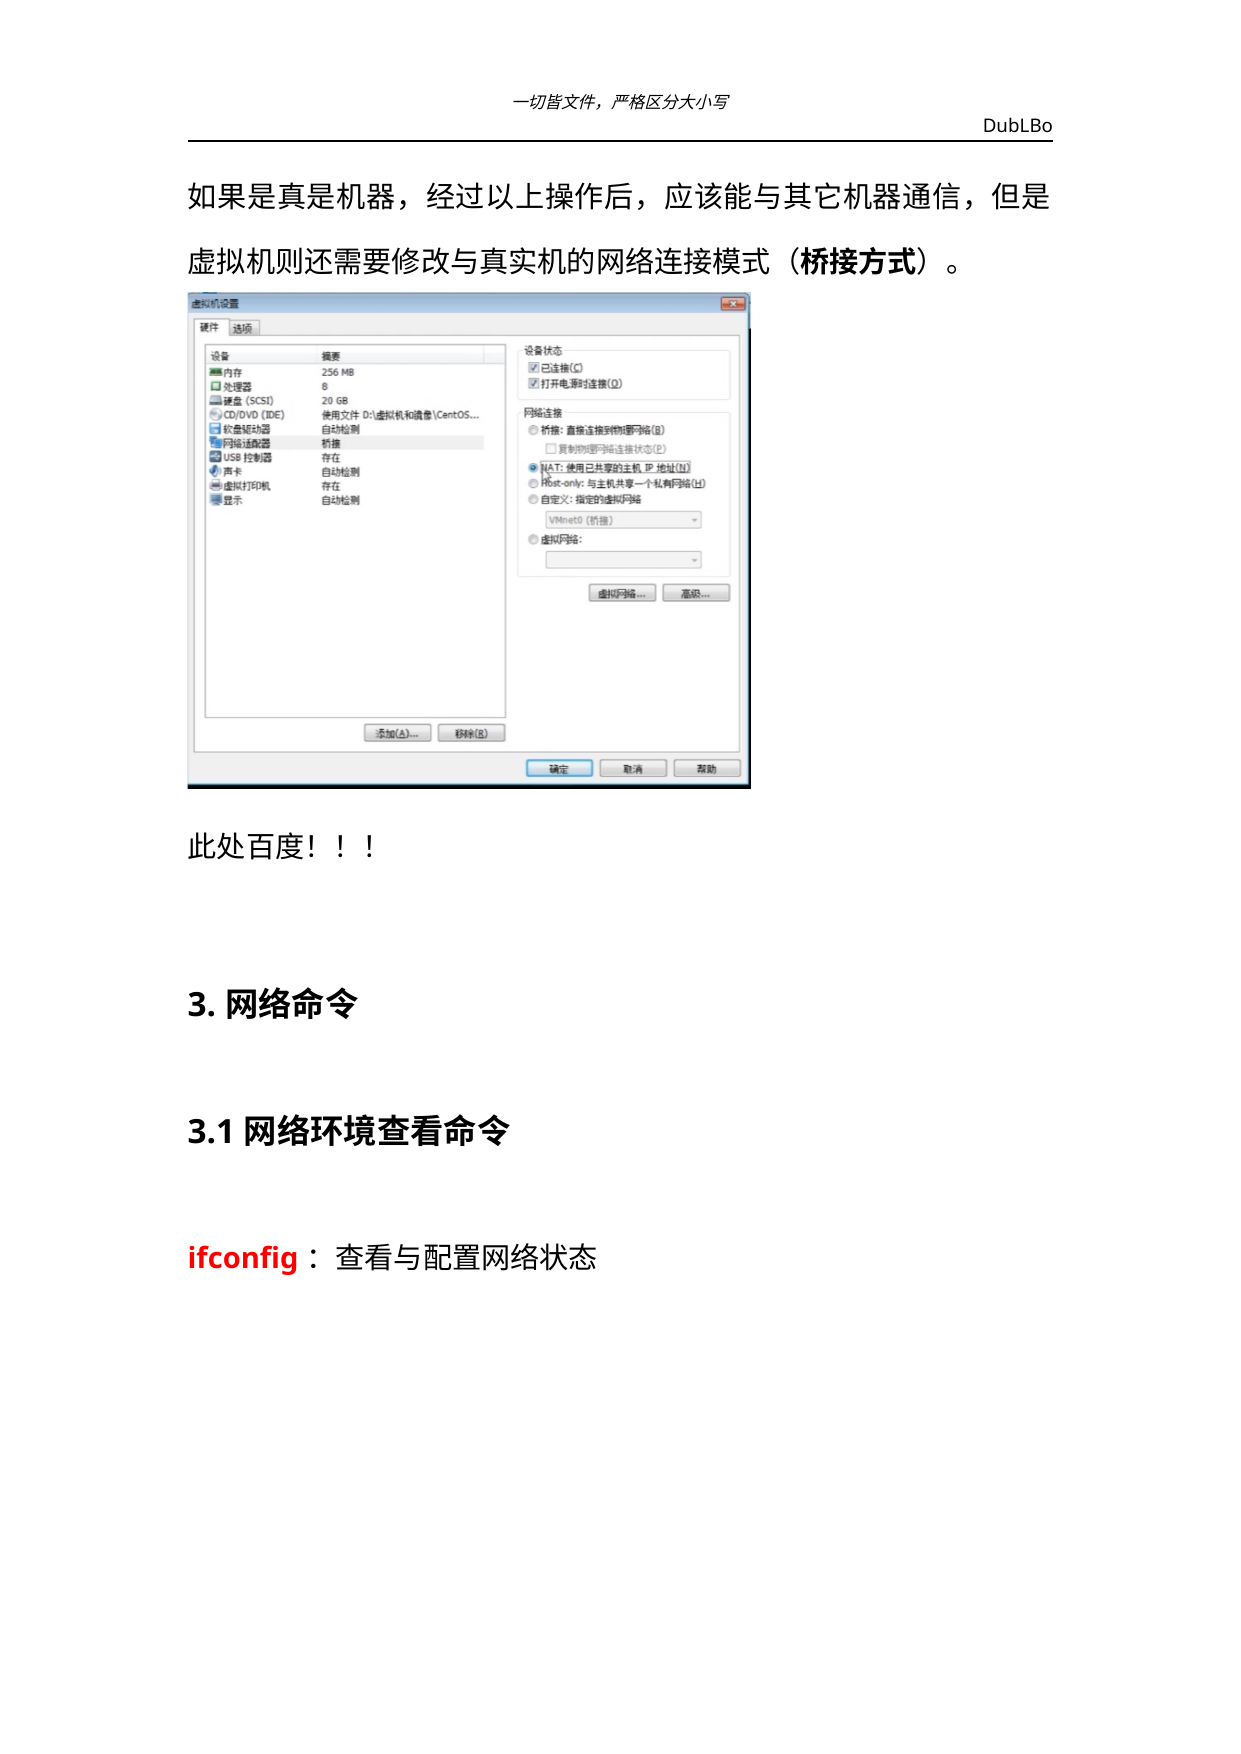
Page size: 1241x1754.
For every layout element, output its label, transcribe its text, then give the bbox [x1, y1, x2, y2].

subtitle 3.1 网络环境查看命令 [187, 1096, 1053, 1161]
subtitle 3. 网络命令 [187, 969, 1053, 1034]
picture [187, 292, 751, 789]
text ifconfig ：查看与配置网络状态 [187, 1224, 1053, 1289]
text 如果是真是机器，经过以上操作后，应该能与其它机器通信，但是虚拟机则还需要修改与真实机的网络连接模式（桥接方式）。 [187, 162, 1053, 292]
text 此处百度！！！ [187, 812, 1053, 877]
